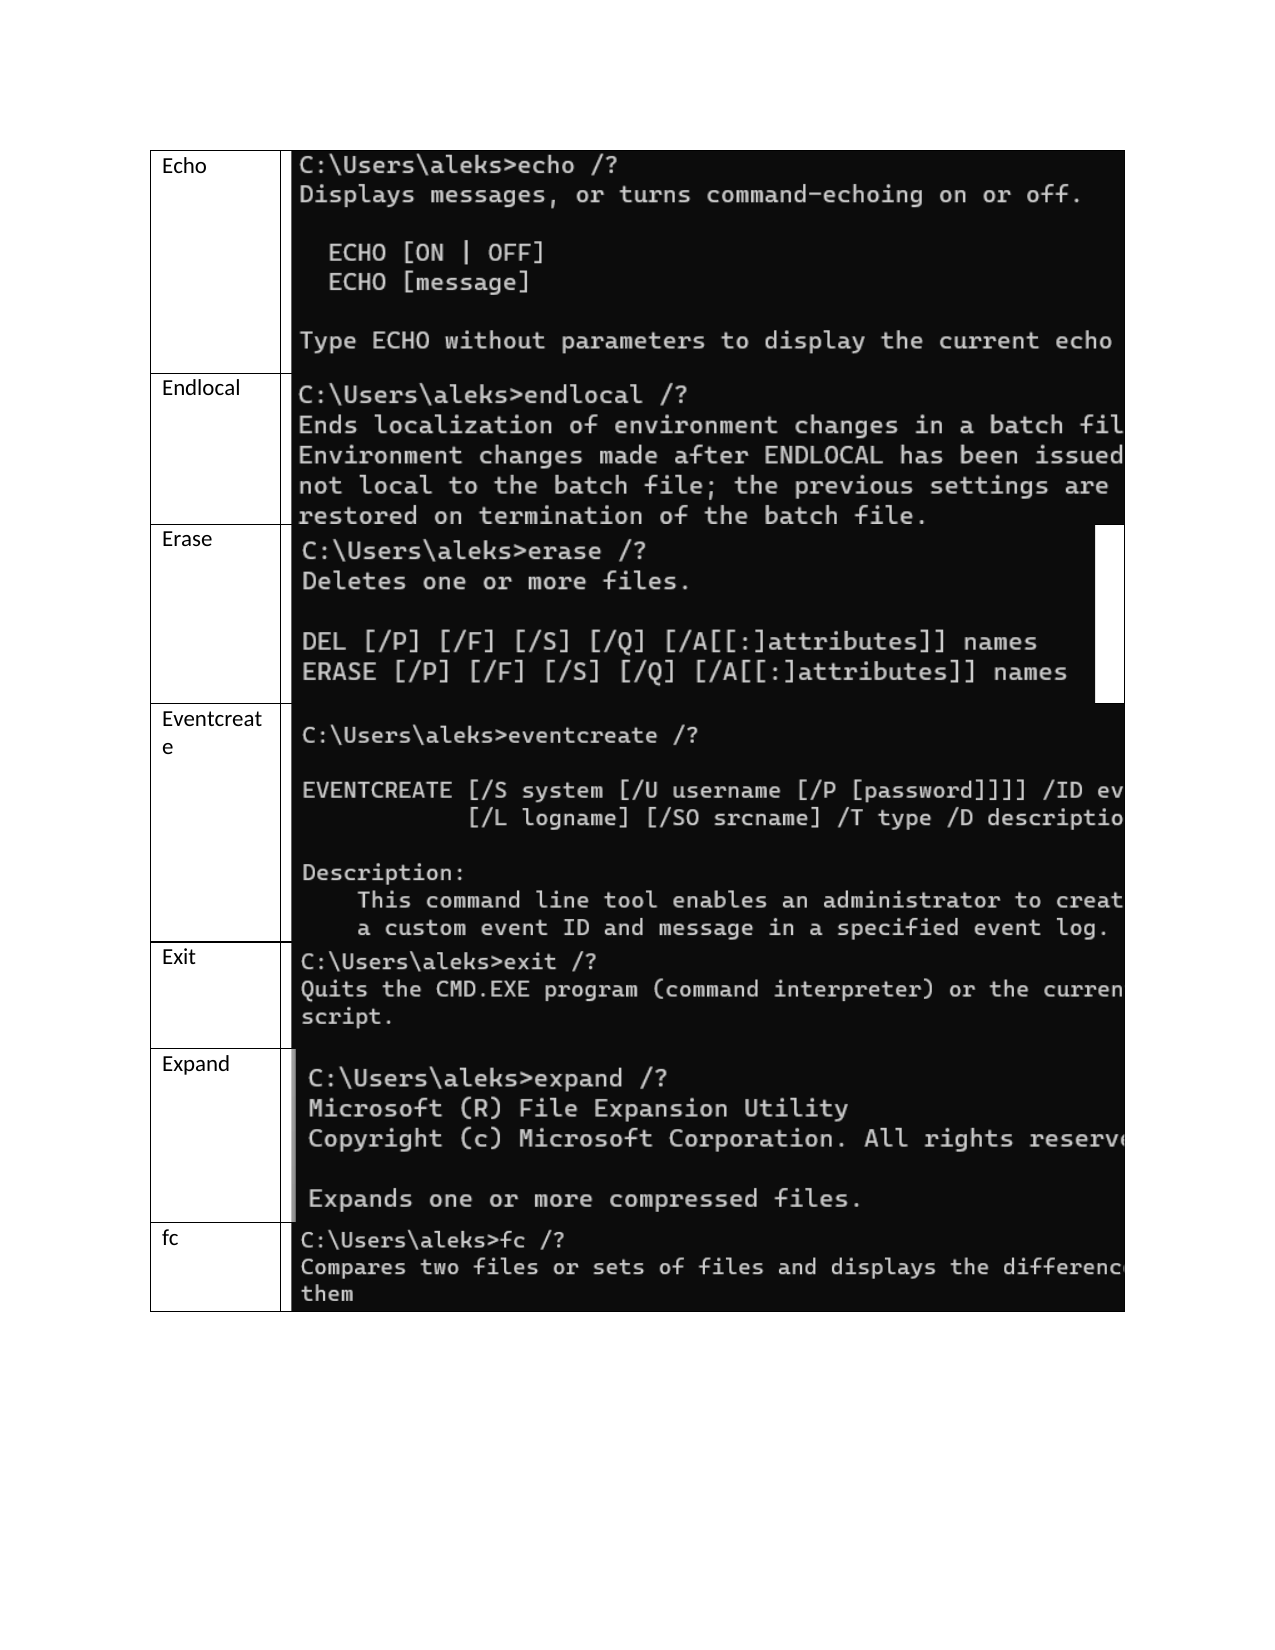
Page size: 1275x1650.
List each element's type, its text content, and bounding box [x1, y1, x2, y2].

table_cell [281, 374, 291, 523]
table_cell fc [151, 1223, 280, 1311]
table_cell Erase [151, 525, 280, 703]
table_cell [281, 943, 291, 1048]
picture [291, 151, 1125, 1311]
table_cell [281, 1223, 291, 1311]
table_cell Echo [151, 151, 280, 372]
table_cell Eventcreate [151, 704, 280, 941]
table_cell [1096, 525, 1124, 703]
table_cell Expand [151, 1049, 280, 1222]
table_cell [281, 1049, 291, 1222]
table_cell [281, 151, 291, 372]
table_cell Exit [151, 943, 280, 1048]
table_cell [281, 704, 291, 941]
table_cell [281, 525, 291, 703]
table_cell Endlocal [151, 374, 280, 523]
